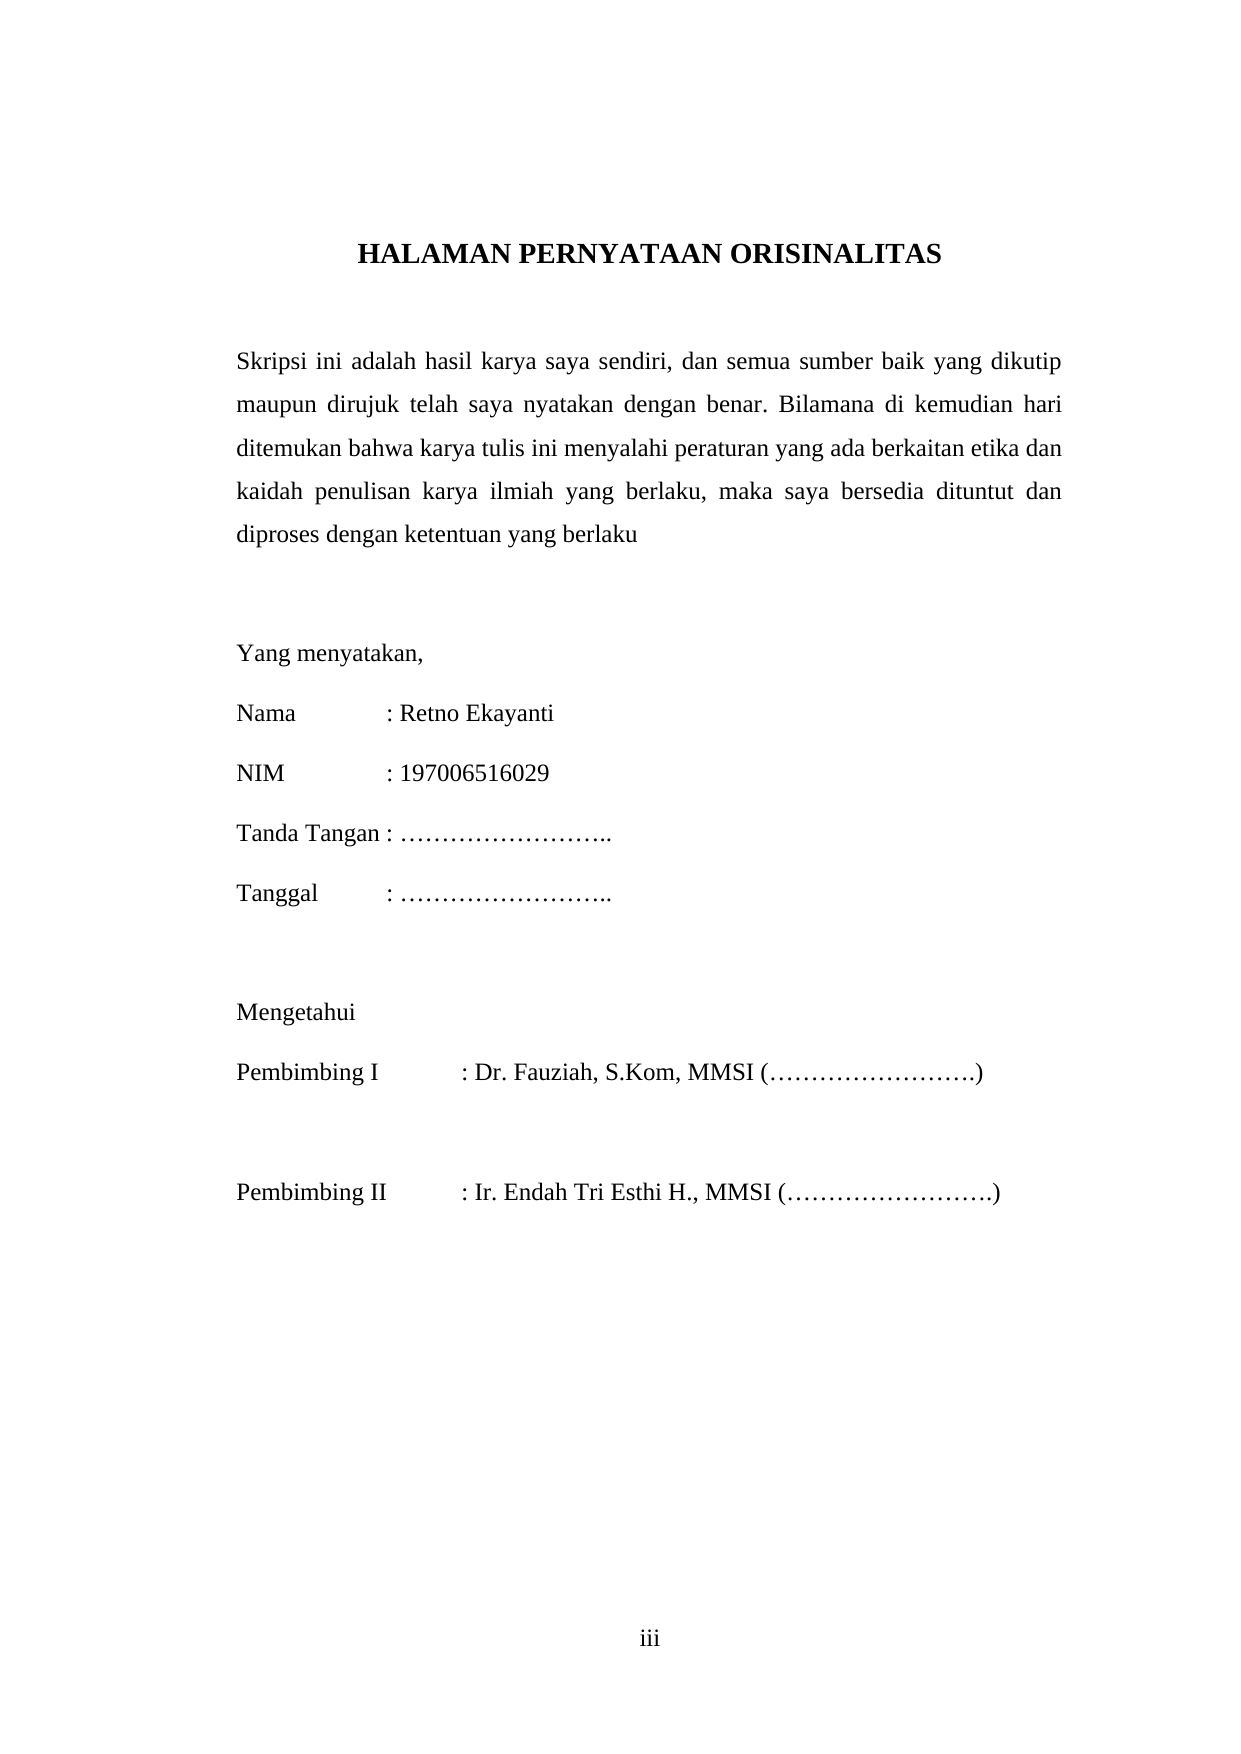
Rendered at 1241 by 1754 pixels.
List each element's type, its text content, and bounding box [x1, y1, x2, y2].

subtitle HALAMAN PERNYATAAN ORISINALITAS [236, 236, 1063, 270]
text NIM : 197006516029 [236, 758, 1063, 787]
text Mengetahui [236, 997, 1063, 1026]
text Skripsi ini adalah hasil karya saya sendiri, dan semua sumber baik yang dikutip maupun dirujuk telah saya nyatakan dengan benar. Bilamana di kemudian hari ditemukan bahwa karya tulis ini menyalahi peraturan yang ada berkaitan etika dan kaidah penulisan karya ilmiah yang berlaku, maka saya bersedia dituntut dan diproses dengan ketentuan yang berlaku [236, 346, 1063, 548]
text Tanda Tangan : …………………….. [236, 818, 1063, 847]
text Nama : Retno Ekayanti [236, 698, 1063, 727]
text Yang menyatakan, [236, 638, 1063, 667]
text Pembimbing I : Dr. Fauziah, S.Kom, MMSI (…………………….) [236, 1057, 1063, 1086]
text Pembimbing II : Ir. Endah Tri Esthi H., MMSI (…………………….) [236, 1177, 1063, 1205]
text Tanggal : …………………….. [236, 878, 1063, 906]
